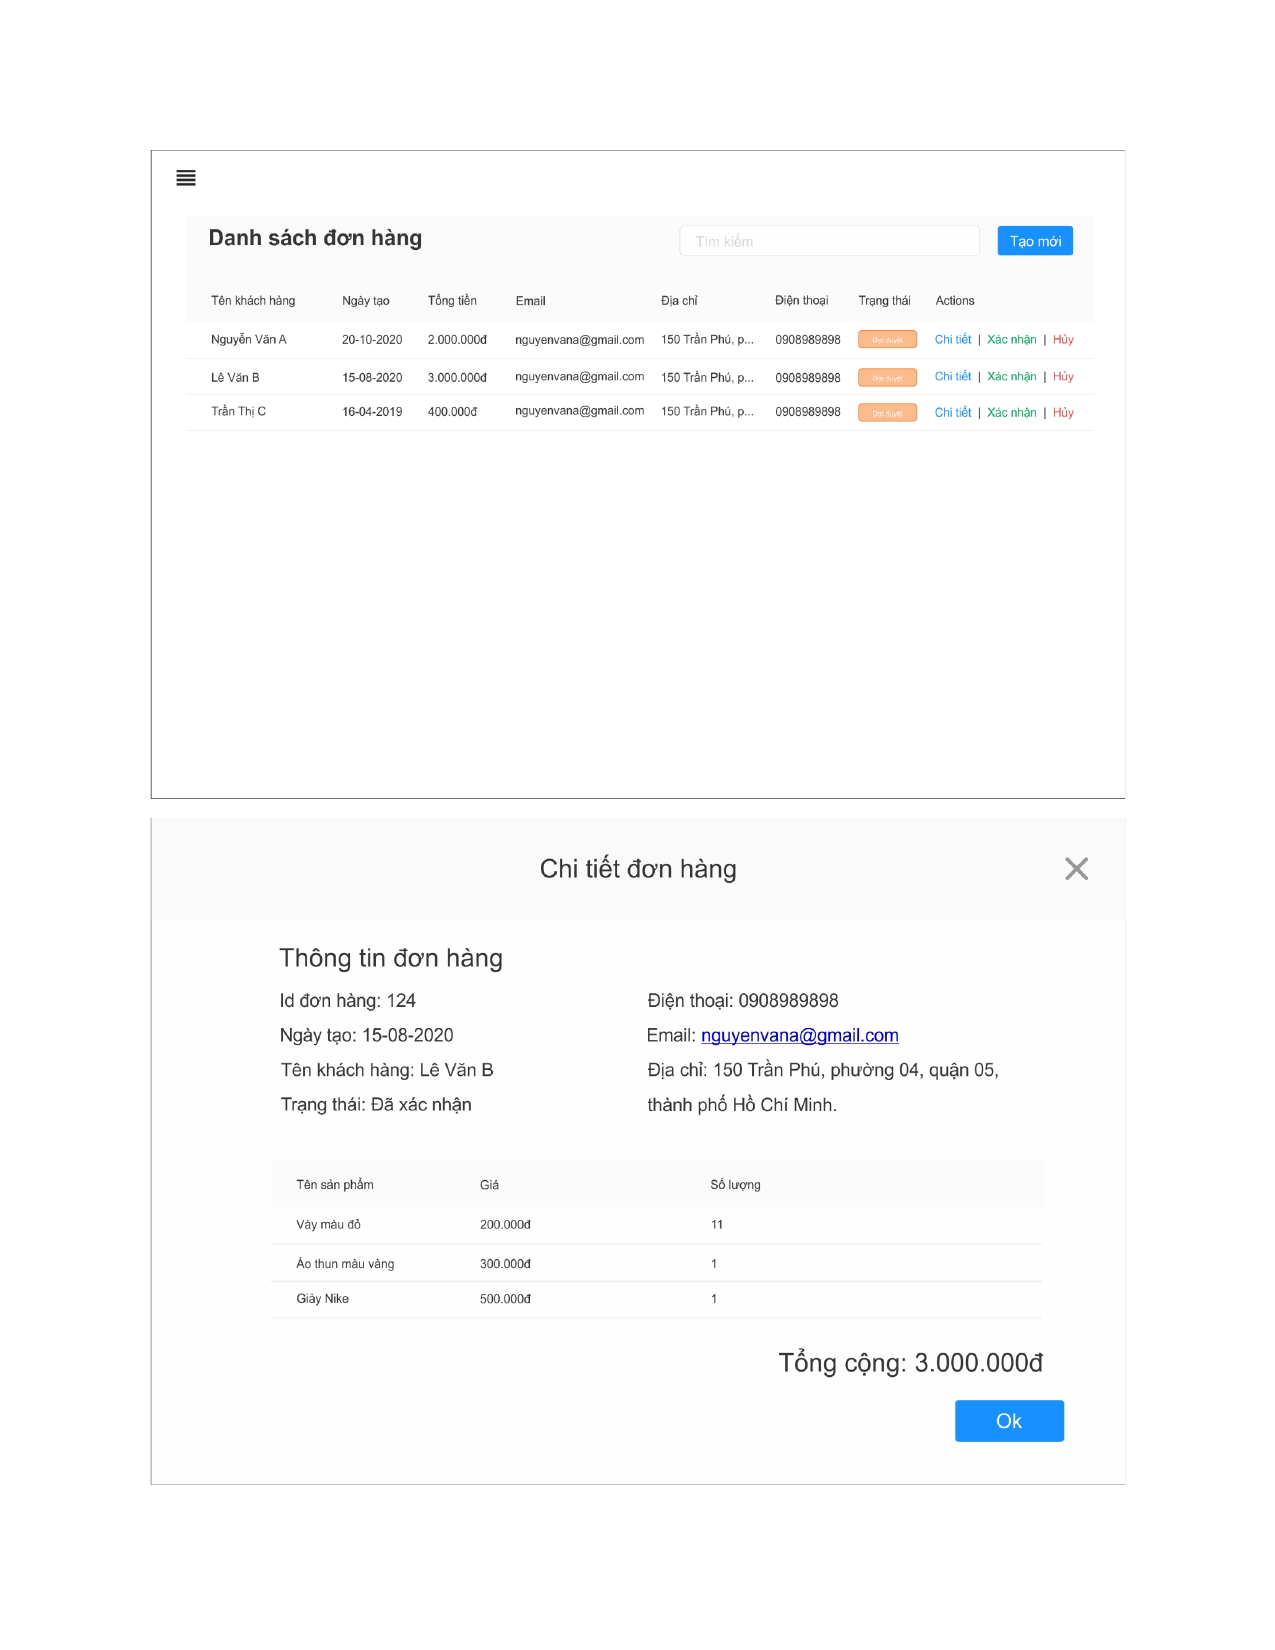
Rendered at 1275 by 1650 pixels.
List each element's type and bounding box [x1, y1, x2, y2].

picture [150, 150, 1125, 799]
picture [150, 817, 1125, 1485]
